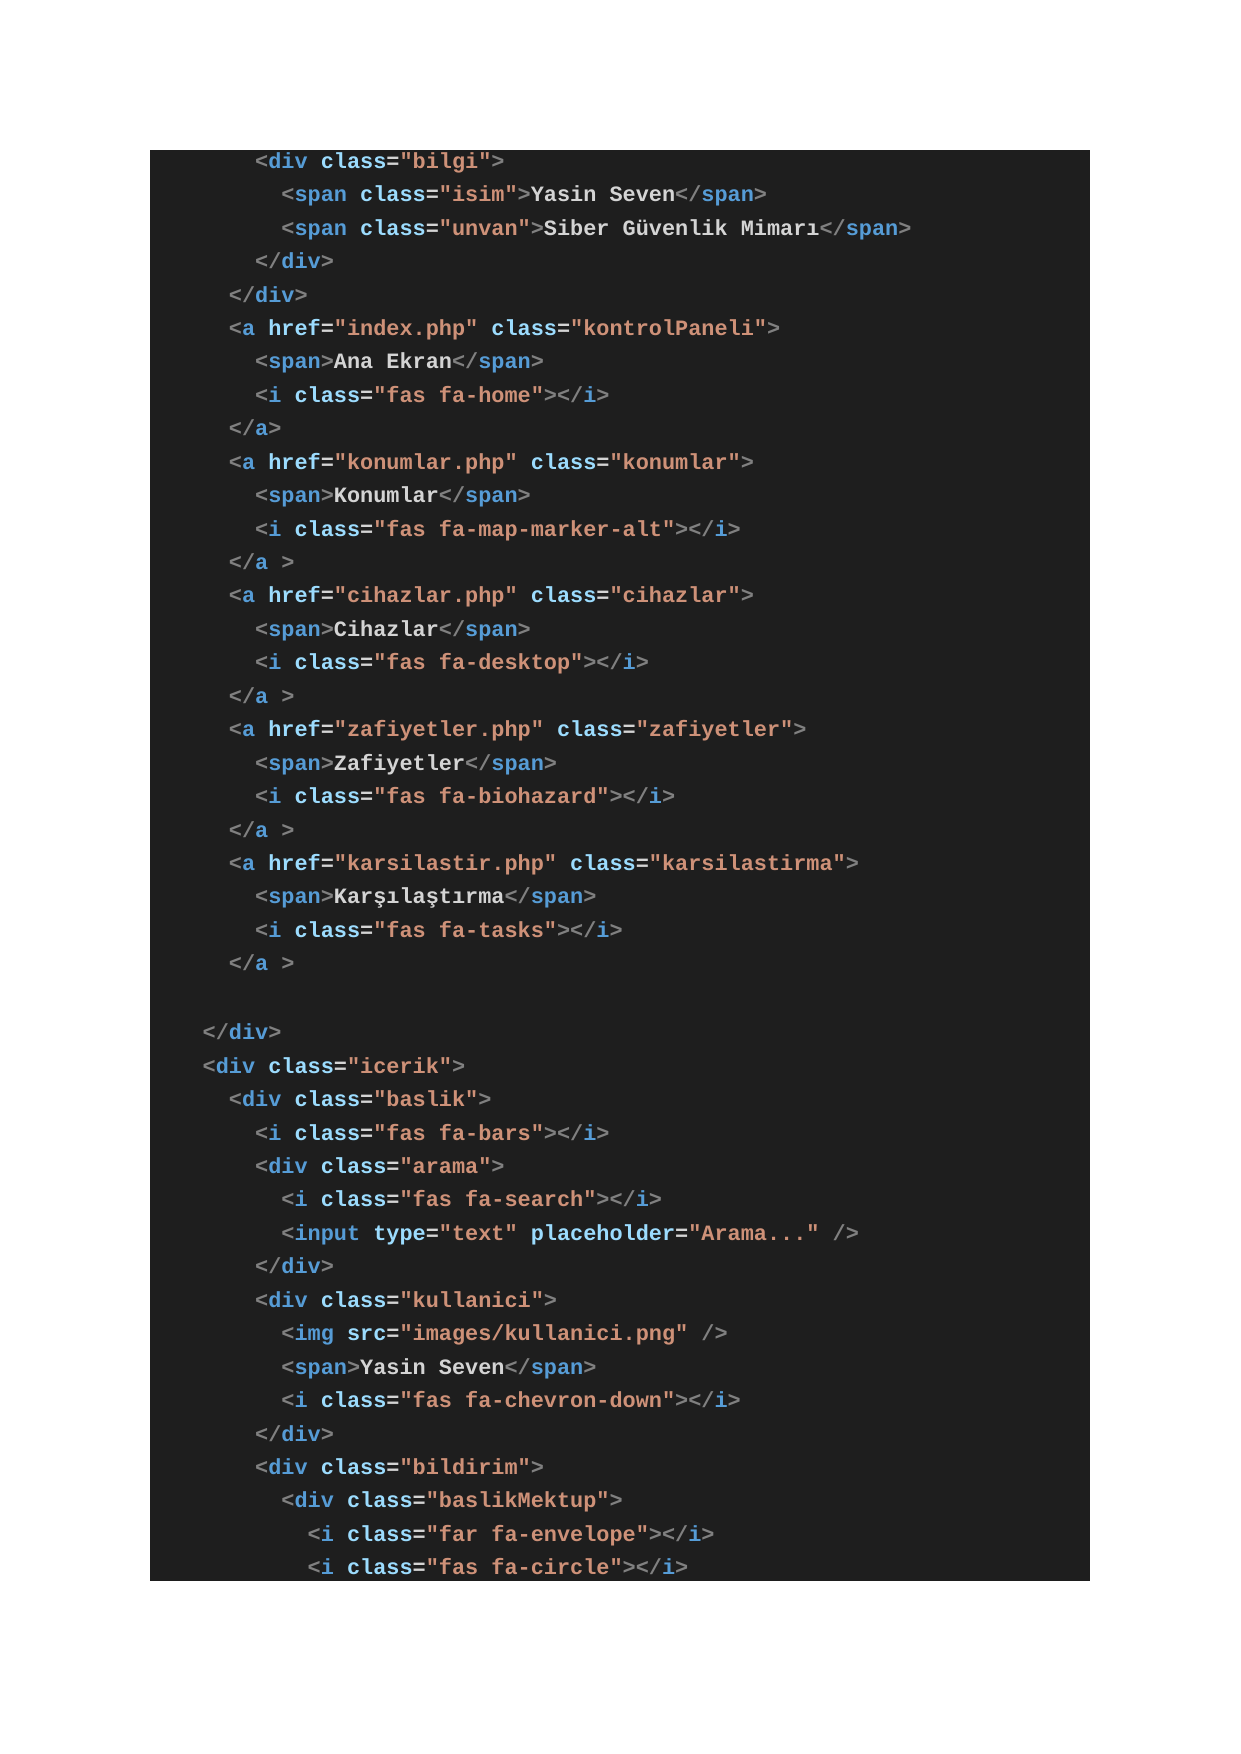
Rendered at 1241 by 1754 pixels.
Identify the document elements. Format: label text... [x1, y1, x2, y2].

text <div class="bilgi"> [150, 150, 1090, 175]
text <i class="fas fa-search"></i> [150, 1189, 1090, 1213]
text </div> [150, 1256, 1090, 1280]
text <i class="fas fa-desktop"></i> [150, 652, 1090, 676]
text <a href="zafiyetler.php" class="zafiyetler"> [150, 718, 1090, 743]
text </div> [150, 250, 1090, 275]
text </a > [150, 952, 1090, 977]
text <div class="baslik"> [150, 1088, 1090, 1113]
text <div class="baslikMektup"> [150, 1489, 1090, 1514]
text <div class="bildirim"> [150, 1456, 1090, 1481]
text <span>Konumlar</span> [150, 484, 1090, 509]
text </a > [150, 551, 1090, 576]
text <div class="kullanici"> [150, 1289, 1090, 1314]
text <i class="fas fa-home"></i> [150, 384, 1090, 409]
text <i class="fas fa-biohazard"></i> [150, 785, 1090, 810]
text <i class="fas fa-chevron-down"></i> [150, 1389, 1090, 1414]
text <span>Karşılaştırma</span> [150, 886, 1090, 910]
text <span>Yasin Seven</span> [150, 1356, 1090, 1381]
text <div class="arama"> [150, 1155, 1090, 1180]
text <div class="icerik"> [150, 1055, 1090, 1080]
text <a href="karsilastir.php" class="karsilastirma"> [150, 852, 1090, 877]
text <i class="fas fa-tasks"></i> [150, 919, 1090, 944]
text </div> [150, 1423, 1090, 1447]
text <i class="fas fa-map-marker-alt"></i> [150, 518, 1090, 543]
text </div> [150, 1021, 1090, 1046]
text <span class="unvan">Siber Güvenlik Mimarı</span> [150, 217, 1090, 242]
text <img src="images/kullanici.png" /> [150, 1322, 1090, 1347]
text <a href="cihazlar.php" class="cihazlar"> [150, 585, 1090, 609]
text <a href="konumlar.php" class="konumlar"> [150, 451, 1090, 476]
text <span>Cihazlar</span> [150, 618, 1090, 643]
text <i class="far fa-envelope"></i> [150, 1523, 1090, 1548]
text </a > [150, 819, 1090, 843]
text </a> [150, 417, 1090, 442]
text <span>Zafiyetler</span> [150, 752, 1090, 777]
text <i class="fas fa-circle"></i> [150, 1556, 1090, 1581]
text <span class="isim">Yasin Seven</span> [150, 183, 1090, 208]
text <span>Ana Ekran</span> [150, 351, 1090, 375]
text </a > [150, 685, 1090, 710]
text </div> [150, 284, 1090, 308]
text <i class="fas fa-bars"></i> [150, 1122, 1090, 1147]
text <input type="text" placeholder="Arama..." /> [150, 1222, 1090, 1247]
text <a href="index.php" class="kontrolPaneli"> [150, 317, 1090, 342]
